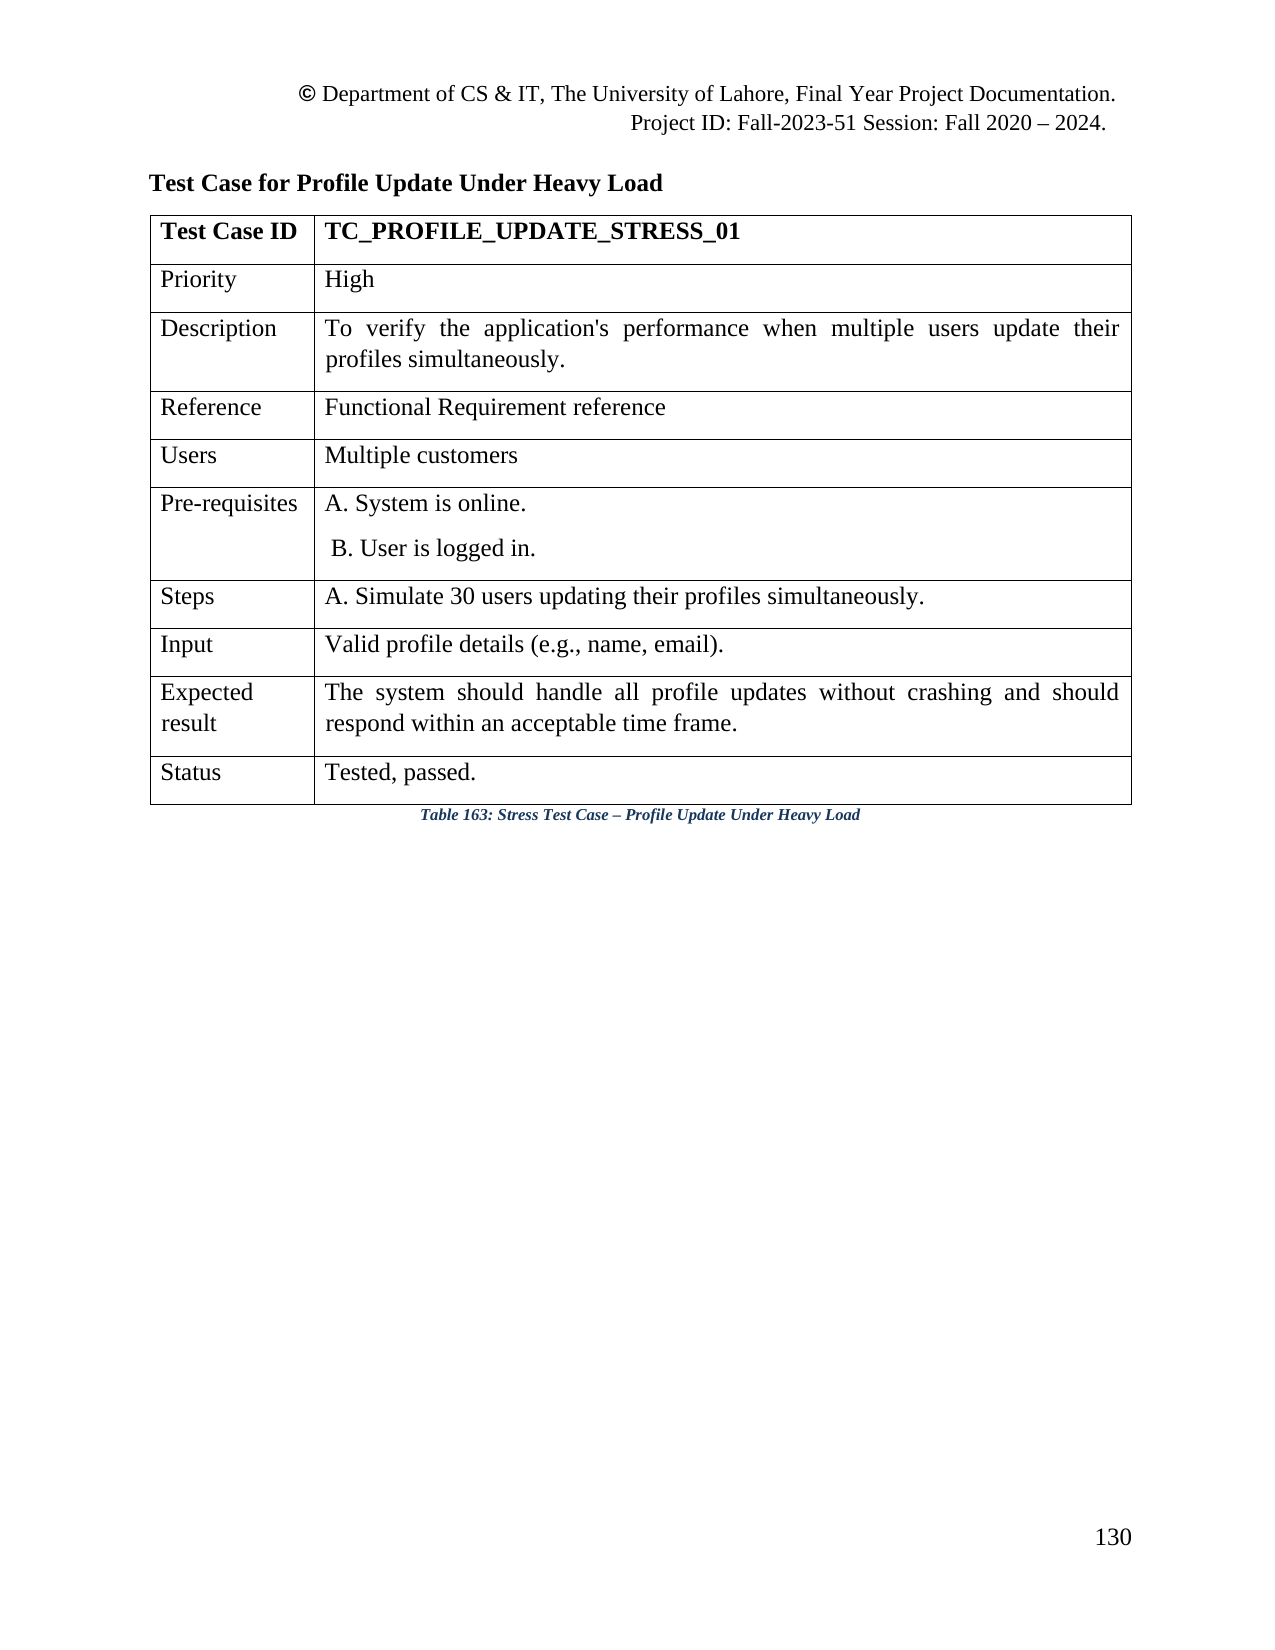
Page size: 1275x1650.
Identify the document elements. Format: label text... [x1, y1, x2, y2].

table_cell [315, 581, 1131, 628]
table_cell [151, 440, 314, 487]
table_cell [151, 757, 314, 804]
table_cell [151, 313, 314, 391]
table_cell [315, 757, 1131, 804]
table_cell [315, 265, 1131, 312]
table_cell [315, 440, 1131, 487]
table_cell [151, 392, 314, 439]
text Test Case for Profile Update Under Heavy Load [148, 168, 1132, 197]
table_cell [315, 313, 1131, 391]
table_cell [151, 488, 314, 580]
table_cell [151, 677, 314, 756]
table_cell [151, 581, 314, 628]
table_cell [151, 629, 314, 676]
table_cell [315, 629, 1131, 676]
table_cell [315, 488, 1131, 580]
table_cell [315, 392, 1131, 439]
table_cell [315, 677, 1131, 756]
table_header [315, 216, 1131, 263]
subtitle Table 163: Stress Test Case – Profile Update Under Heavy Load [150, 805, 1132, 824]
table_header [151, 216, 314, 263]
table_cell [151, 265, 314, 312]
